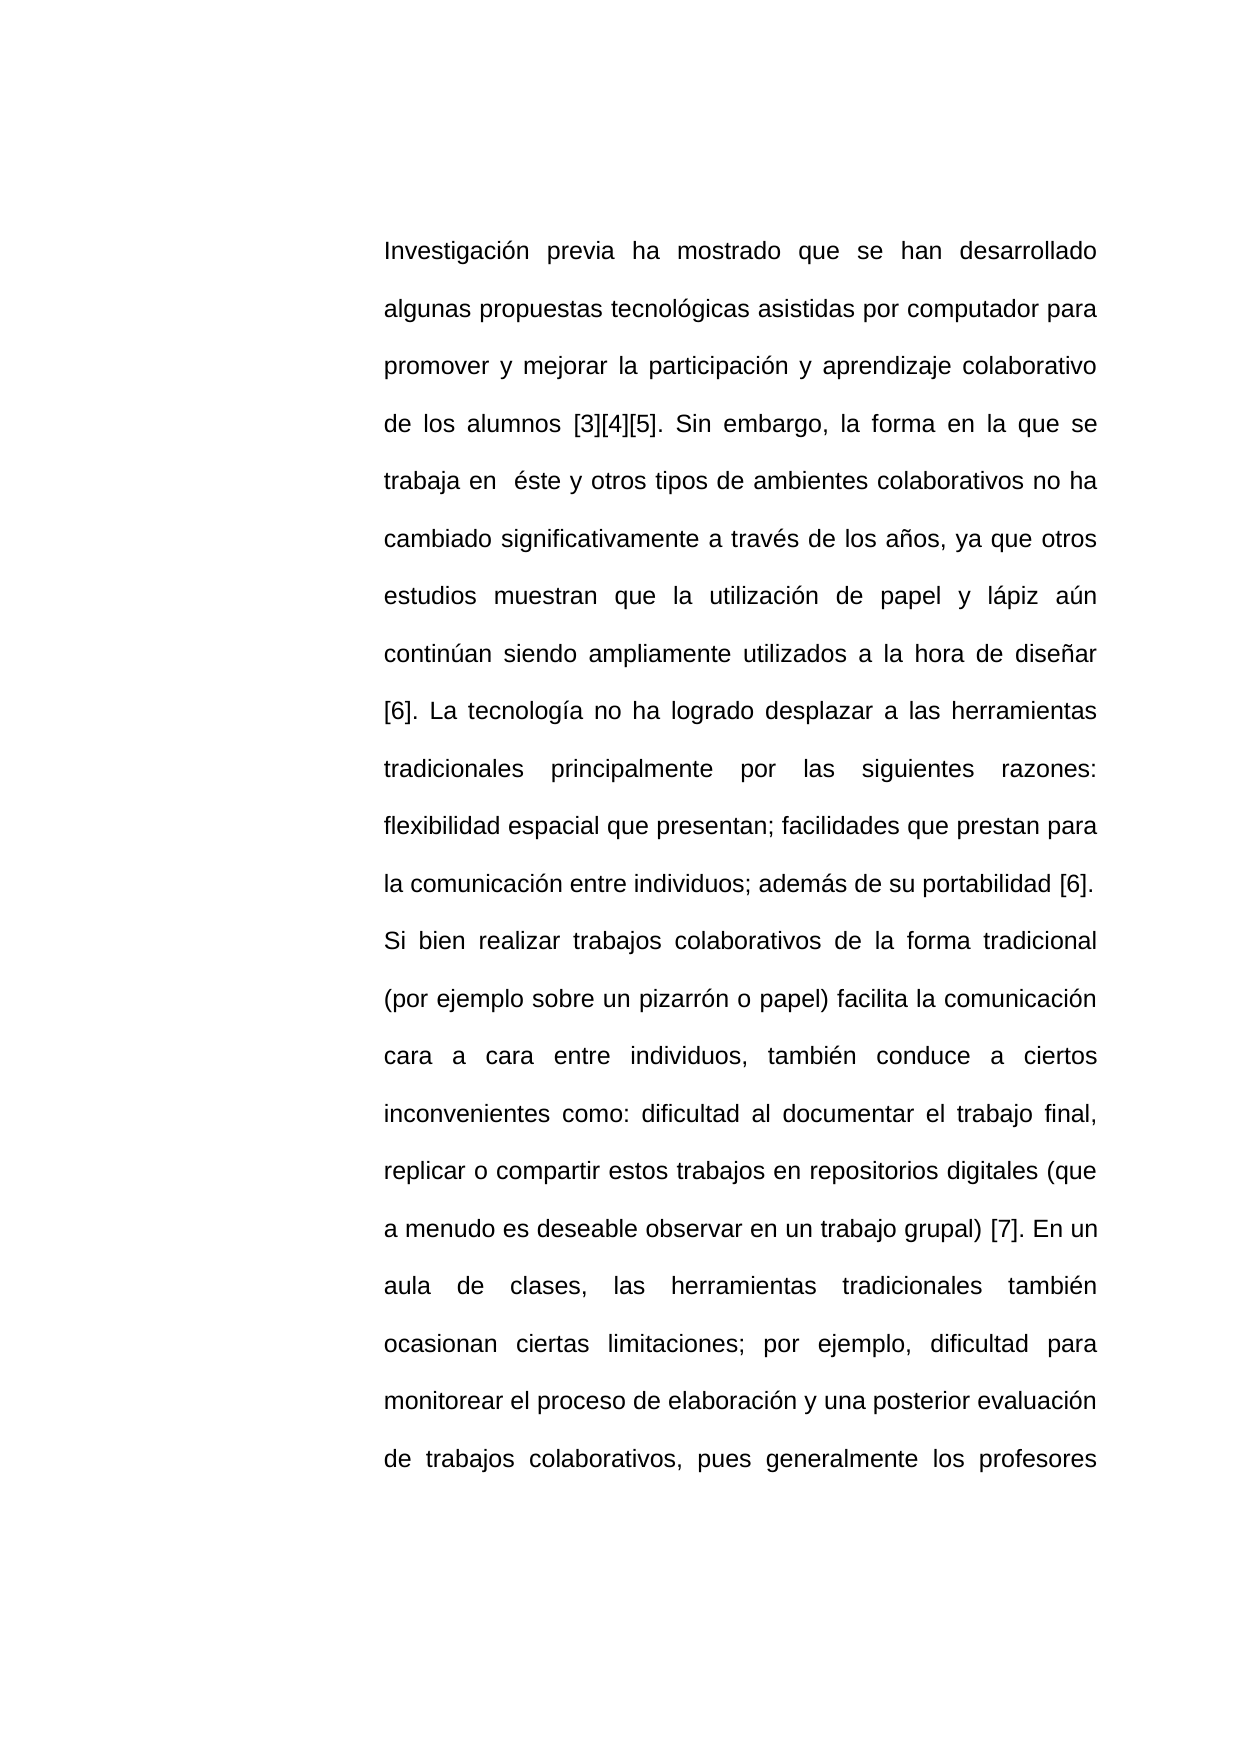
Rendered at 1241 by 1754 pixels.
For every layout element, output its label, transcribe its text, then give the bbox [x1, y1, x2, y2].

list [384, 926, 1098, 1472]
list Investigación previa ha mostrado que se han desarrollado algunas propuestas tecnológicas asistidas por computador para promover y mejorar la participación y aprendizaje colaborativo de los alumnos [3][4][5]. Sin embargo, la forma en la que se trabaja en éste y otros tipos de ambientes colaborativos no ha cambiado significativamente a través de los años, ya que otros estudios muestran que la utilización de papel y lápiz aún continúan siendo ampliamente utilizados a la hora de diseñar [6]. La tecnología no ha logrado desplazar a las herramientas tradicionales principalmente por las siguientes razones: flexibilidad espacial que presentan; facilidades que prestan para la comunicación entre individuos; además de su portabilidad [6]. [384, 236, 1098, 897]
